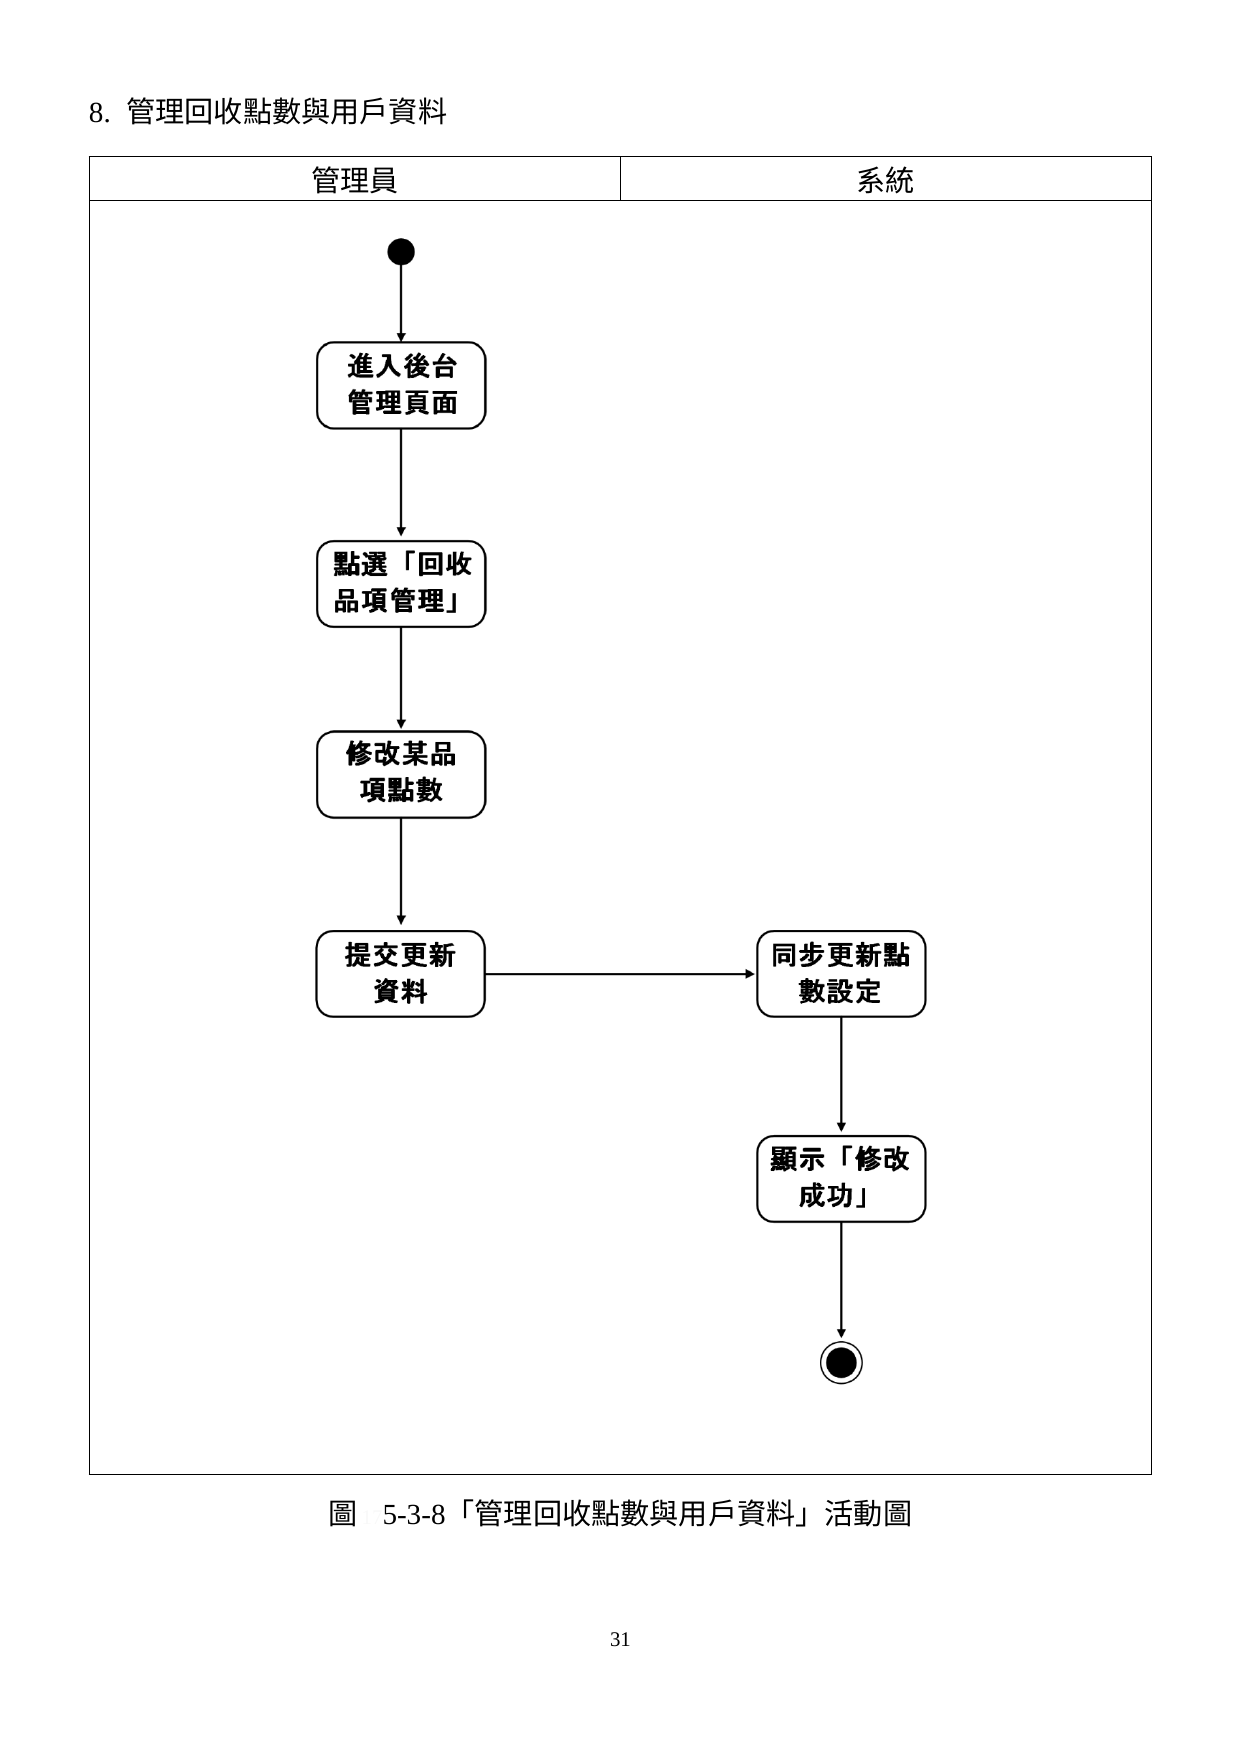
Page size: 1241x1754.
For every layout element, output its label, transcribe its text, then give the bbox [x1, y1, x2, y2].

text 圖175-3-8「管理回收點數與用戶資料」活動圖 [89, 1475, 1152, 1549]
list 管理回收點數與用戶資料 [89, 89, 1152, 131]
table_cell [90, 201, 1151, 1473]
table_header 管理員 [90, 157, 620, 199]
table_header 系統 [621, 157, 1151, 199]
picture [310, 234, 931, 1389]
